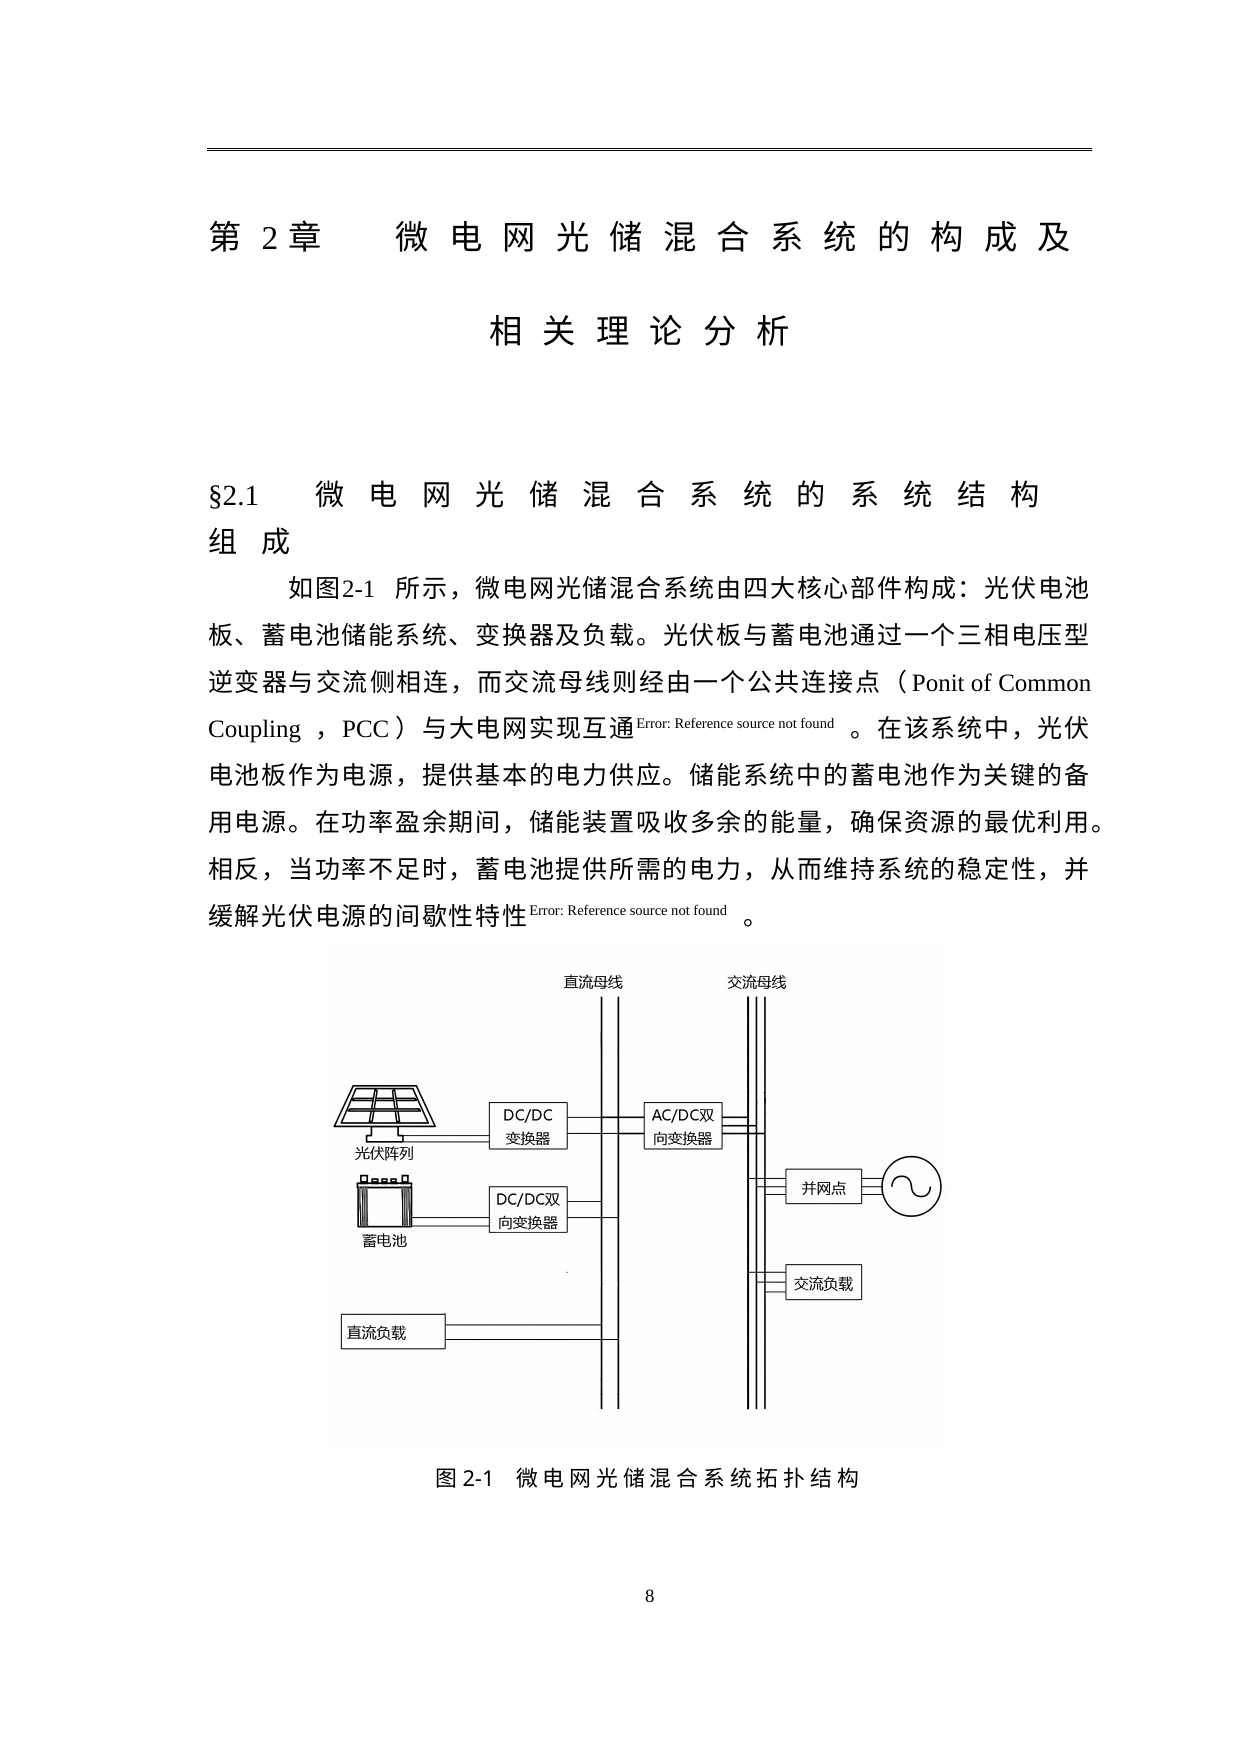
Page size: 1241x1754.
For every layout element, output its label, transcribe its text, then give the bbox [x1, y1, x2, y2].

subtitle 微电网光储混合系统的构成及相关理论分析 [208, 188, 1091, 376]
text 图2-1 微电网光储混合系统拓扑结构 [208, 1454, 1091, 1501]
subtitle 微电网光储混合系统的系统结构组成 [208, 469, 1091, 563]
picture [328, 941, 947, 1450]
